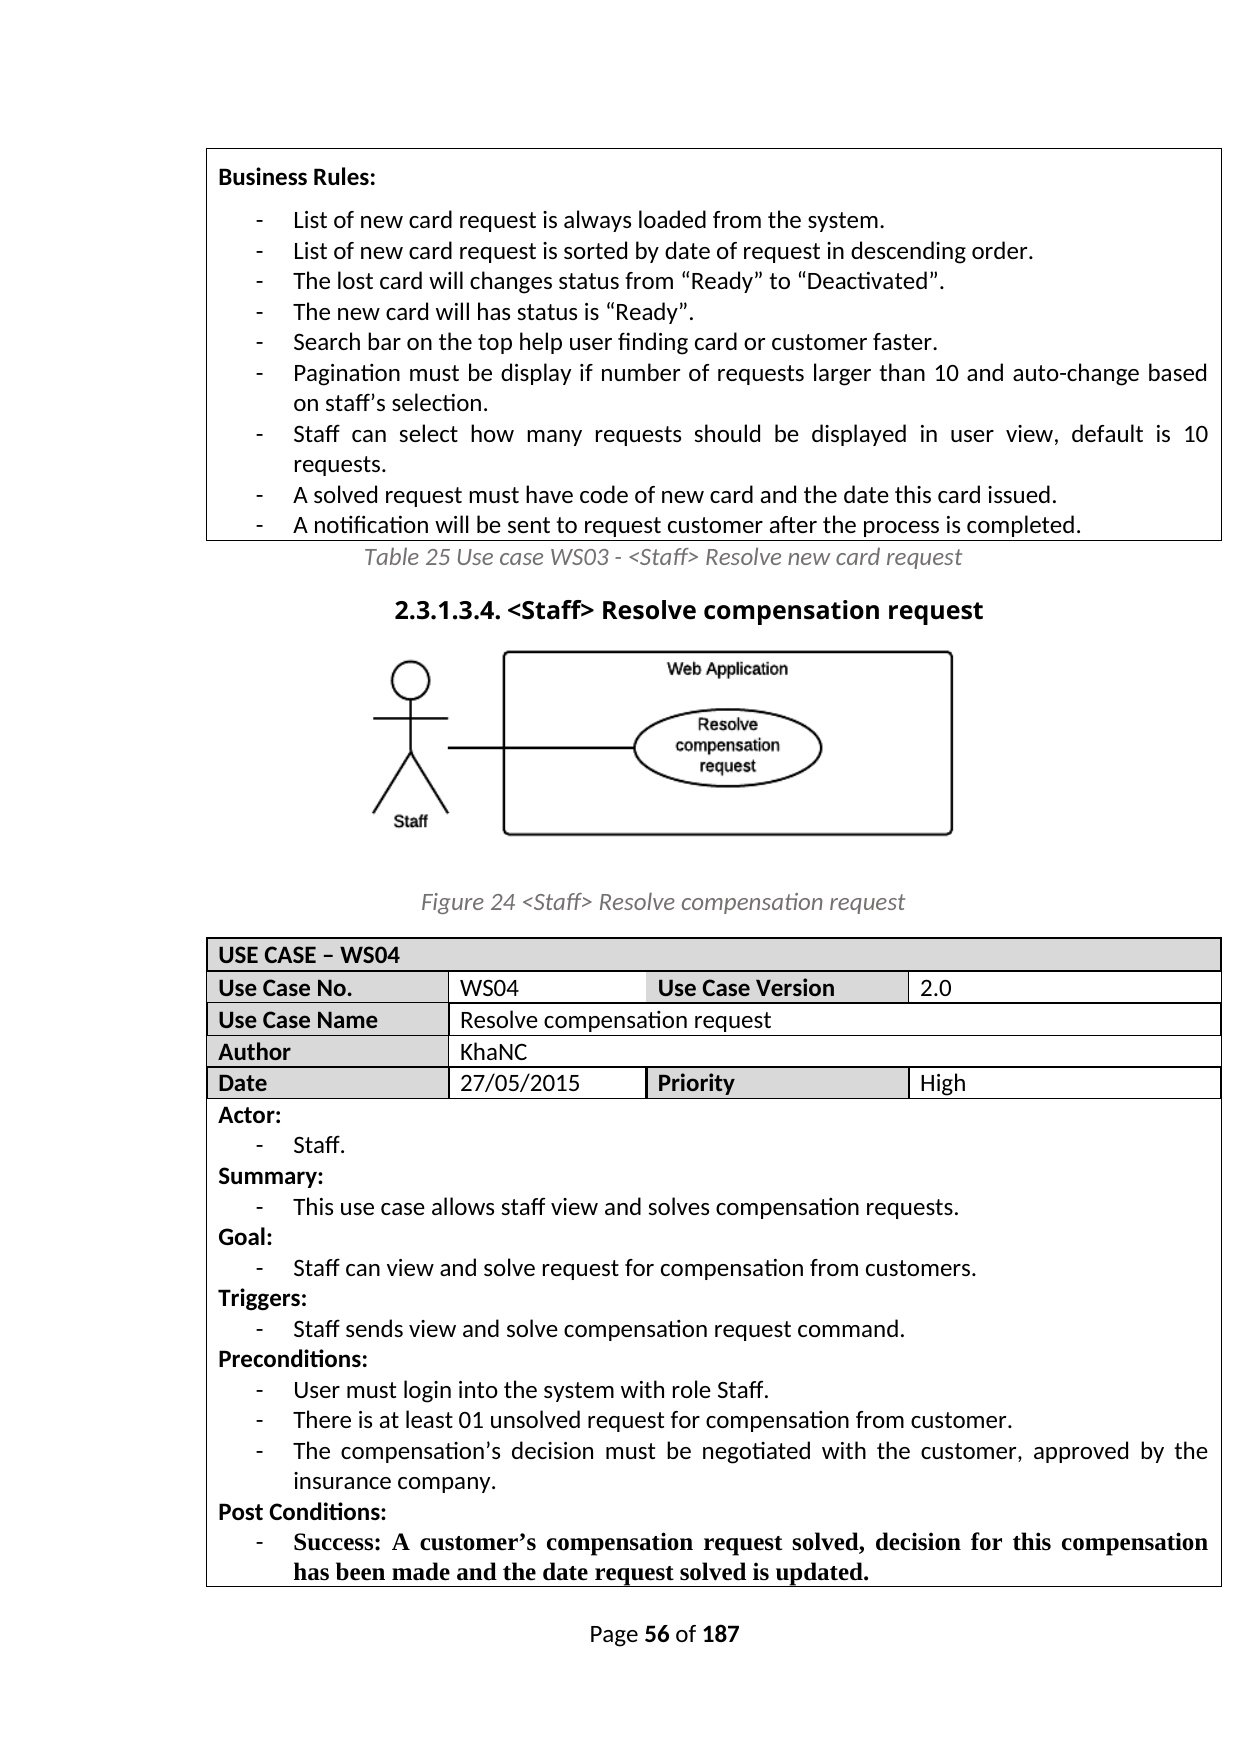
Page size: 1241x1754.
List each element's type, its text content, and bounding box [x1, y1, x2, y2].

table_cell WS04 [449, 972, 646, 1002]
table_cell 2.0 [909, 972, 1221, 1002]
table_cell 27/05/2015 [450, 1068, 645, 1098]
table_cell Use Case Version [646, 972, 908, 1002]
table_cell Use Case No. [207, 972, 448, 1002]
table_cell KhaNC [449, 1036, 1221, 1066]
table_cell Date [208, 1068, 448, 1098]
table_cell Priority [648, 1068, 908, 1098]
table_cell Use Case Name [208, 1003, 448, 1035]
table_cell Resolve compensation request [450, 1004, 1220, 1035]
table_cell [207, 1099, 1221, 1586]
table_header USE CASE – WS04 [208, 939, 1220, 970]
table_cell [207, 149, 1221, 540]
picture [341, 629, 988, 867]
table_cell Author [207, 1036, 448, 1066]
subtitle <Staff> Resolve compensation request [394, 592, 1122, 626]
table_cell High [910, 1068, 1220, 1098]
